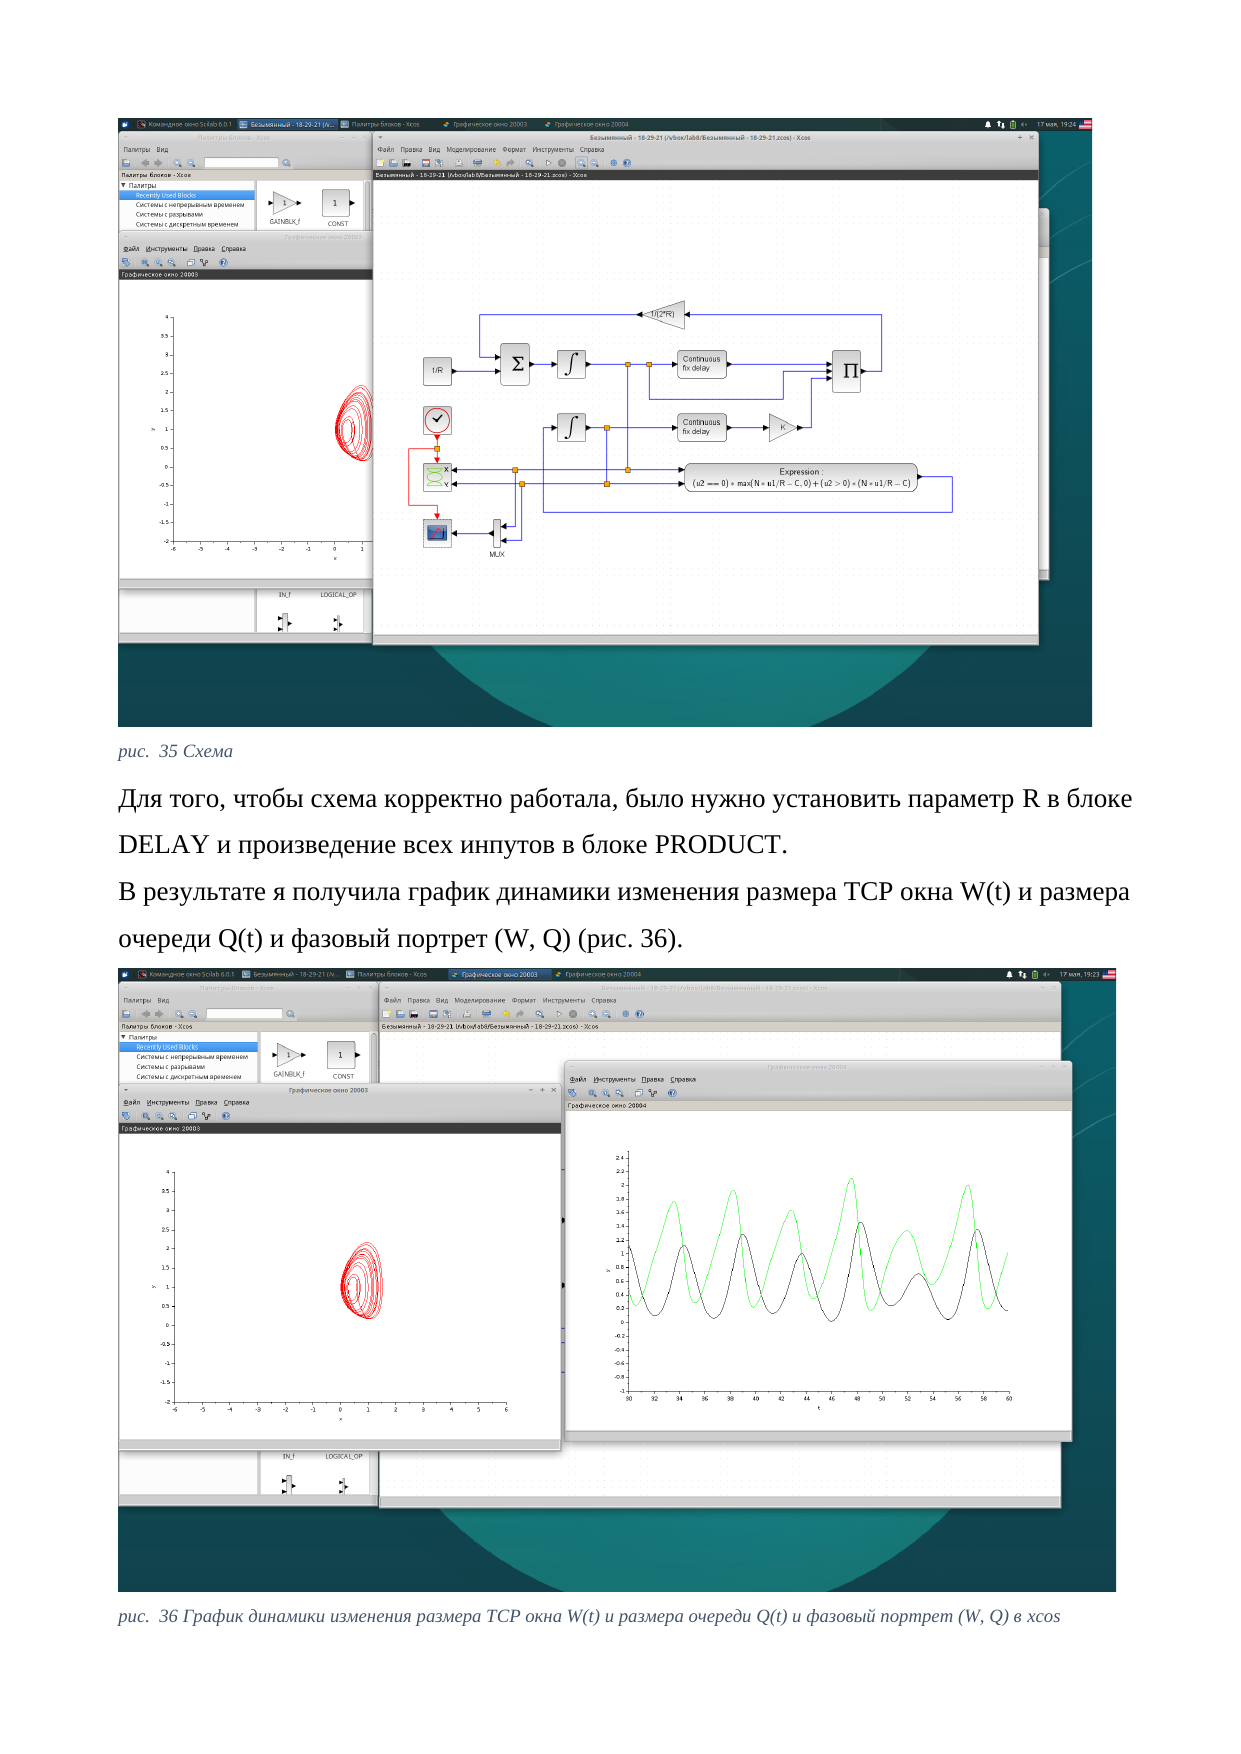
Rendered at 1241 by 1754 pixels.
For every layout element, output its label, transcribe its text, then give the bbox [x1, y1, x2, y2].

text В результате я получила график динамики изменения размера TCP окна W(t) и размера очереди Q(t) и фазовый портрет (W, Q) (рис. 36). [118, 875, 1152, 953]
text рис. 35 Схема [118, 739, 1152, 761]
text Для того, чтобы схема корректно работала, было нужно установить параметр R в блоке DELAY и произведение всех инпутов в блоке PRODUCT. [118, 782, 1152, 860]
picture [118, 968, 1117, 1592]
text рис. 36 График динамики изменения размера TCP окна W(t) и размера очереди Q(t) и фазовый портрет (W, Q) в xcos [118, 1605, 1152, 1627]
picture [118, 118, 1093, 727]
